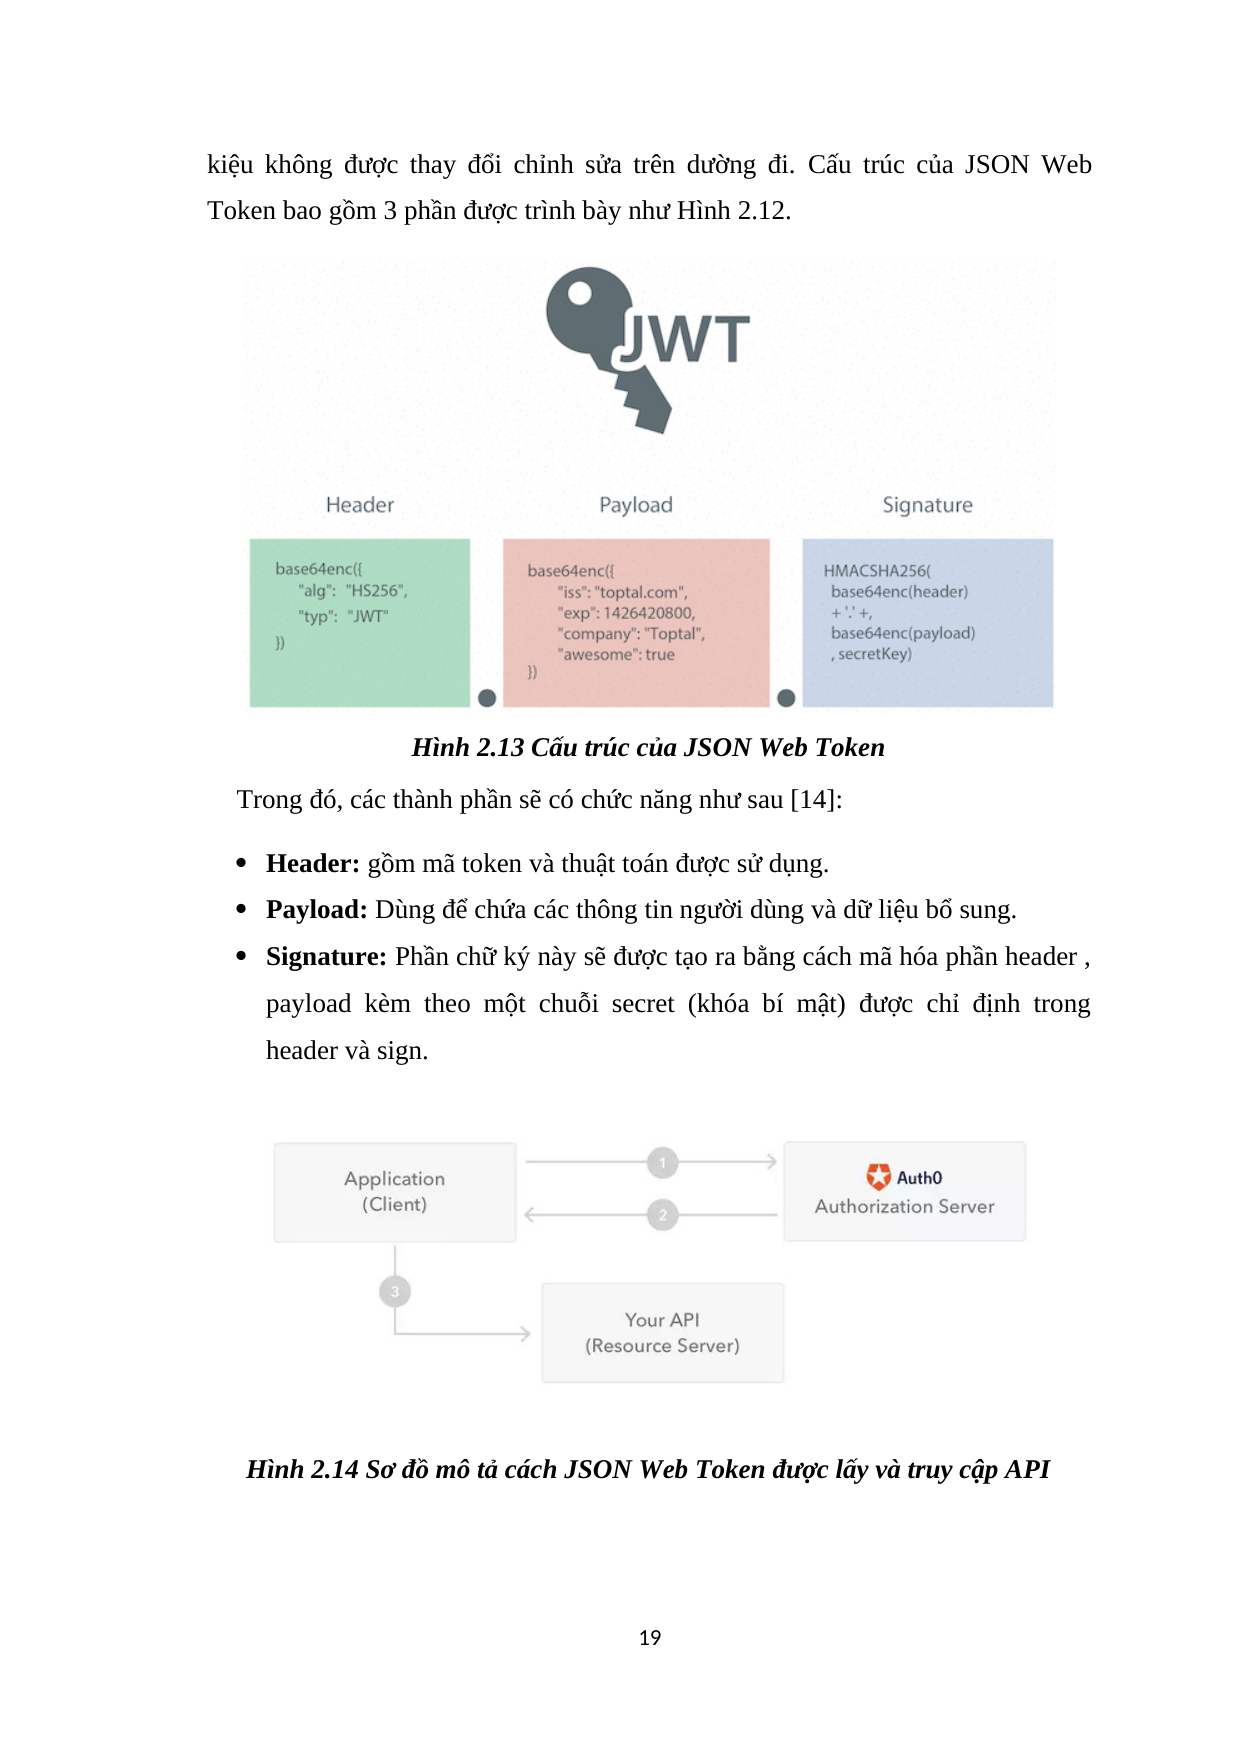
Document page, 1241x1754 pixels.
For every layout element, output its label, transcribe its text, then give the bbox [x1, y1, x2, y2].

list Header: gồm mã token và thuật toán được sử dụng. [236, 847, 1092, 878]
list Signature: Phần chữ ký này sẽ được tạo ra bằng cách mã hóa phần header , payload kèm theo một chuỗi secret (khóa bí mật) được chỉ định trong header và sign. [236, 940, 1092, 1065]
picture [243, 257, 1057, 713]
text Hình 2.14 Sơ đồ mô tả cách JSON Web Token được lấy và truy cập API [207, 1453, 1092, 1484]
text Trong đó, các thành phần sẽ có chức năng như sau [14]: [207, 783, 1092, 814]
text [207, 148, 1092, 226]
picture [206, 1097, 1093, 1435]
text Hình 2.13 Cấu trúc của JSON Web Token [207, 731, 1092, 762]
list Payload: Dùng để chứa các thông tin người dùng và dữ liệu bổ sung. [236, 893, 1092, 925]
